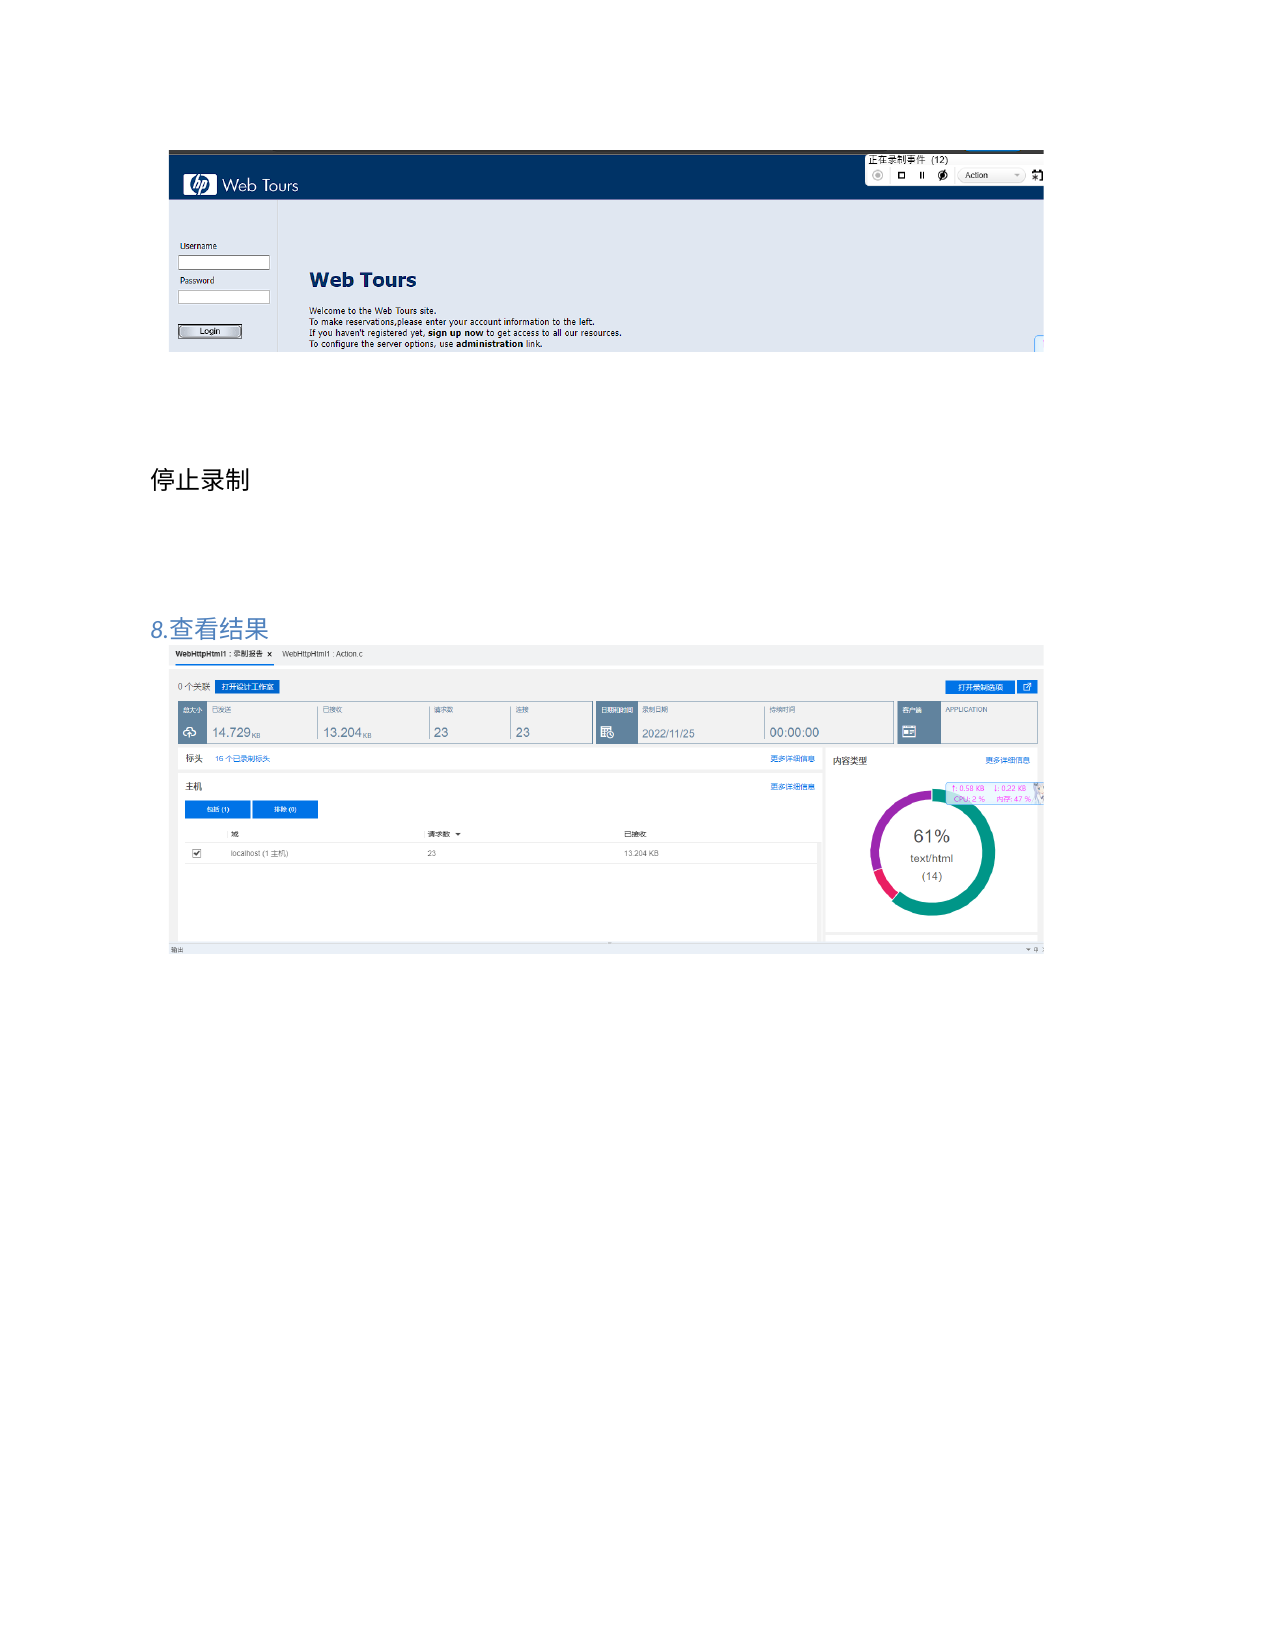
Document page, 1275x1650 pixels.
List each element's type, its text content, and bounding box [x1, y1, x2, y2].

picture [168, 645, 1044, 954]
text 停止录制 [150, 467, 1125, 496]
picture [168, 150, 1044, 352]
subtitle 8.查看结果 [150, 612, 1125, 646]
